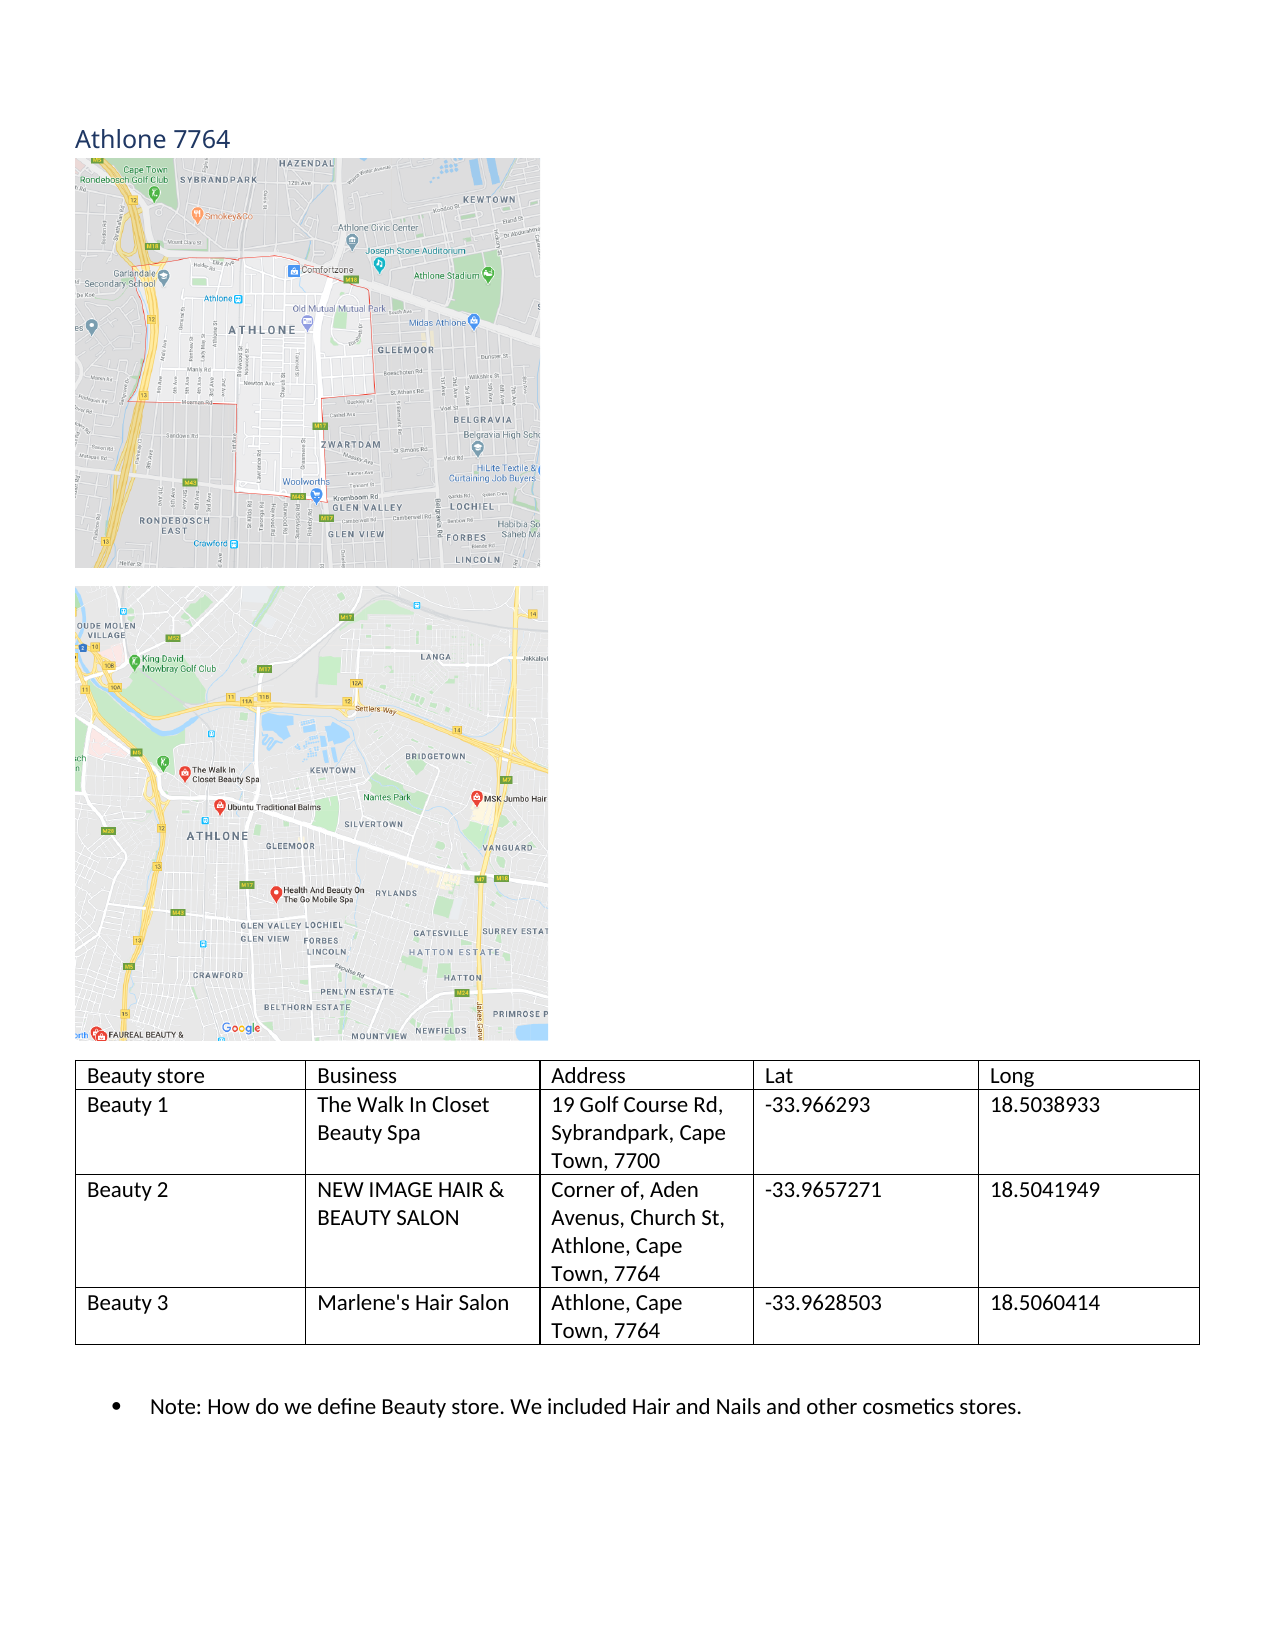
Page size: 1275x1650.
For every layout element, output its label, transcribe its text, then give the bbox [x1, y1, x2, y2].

table_header Long [979, 1061, 1199, 1089]
table_cell -33.9657271 [754, 1175, 978, 1287]
table_cell NEW IMAGE HAIR & BEAUTY SALON [306, 1175, 539, 1287]
table_cell 18.5060414 [979, 1288, 1199, 1344]
table_header Address [541, 1061, 753, 1089]
picture [75, 586, 549, 1041]
table_cell 18.5041949 [979, 1175, 1199, 1287]
table_cell Athlone, Cape Town, 7764 [541, 1288, 753, 1344]
table_cell -33.966293 [754, 1090, 978, 1174]
table_header Beauty store [76, 1061, 305, 1089]
picture [75, 158, 541, 568]
table_header Business [306, 1061, 539, 1089]
subtitle Athlone 7764 [75, 122, 1200, 156]
list Note: How do we define Beauty store. We included Hair and Nails and other cosmetics stores. [112, 1392, 1200, 1420]
table_cell Corner of, Aden Avenus, Church St, Athlone, Cape Town, 7764 [541, 1175, 753, 1287]
table_cell Beauty 2 [76, 1175, 305, 1287]
table_cell 18.5038933 [979, 1090, 1199, 1174]
table_cell Beauty 3 [76, 1288, 305, 1344]
table_cell Beauty 1 [76, 1090, 305, 1174]
table_cell The Walk In Closet Beauty Spa [306, 1090, 539, 1174]
table_cell -33.9628503 [754, 1288, 978, 1344]
table_cell Marlene's Hair Salon [306, 1288, 539, 1344]
table_header Lat [754, 1061, 978, 1089]
table_cell 19 Golf Course Rd, Sybrandpark, Cape Town, 7700 [541, 1090, 753, 1174]
